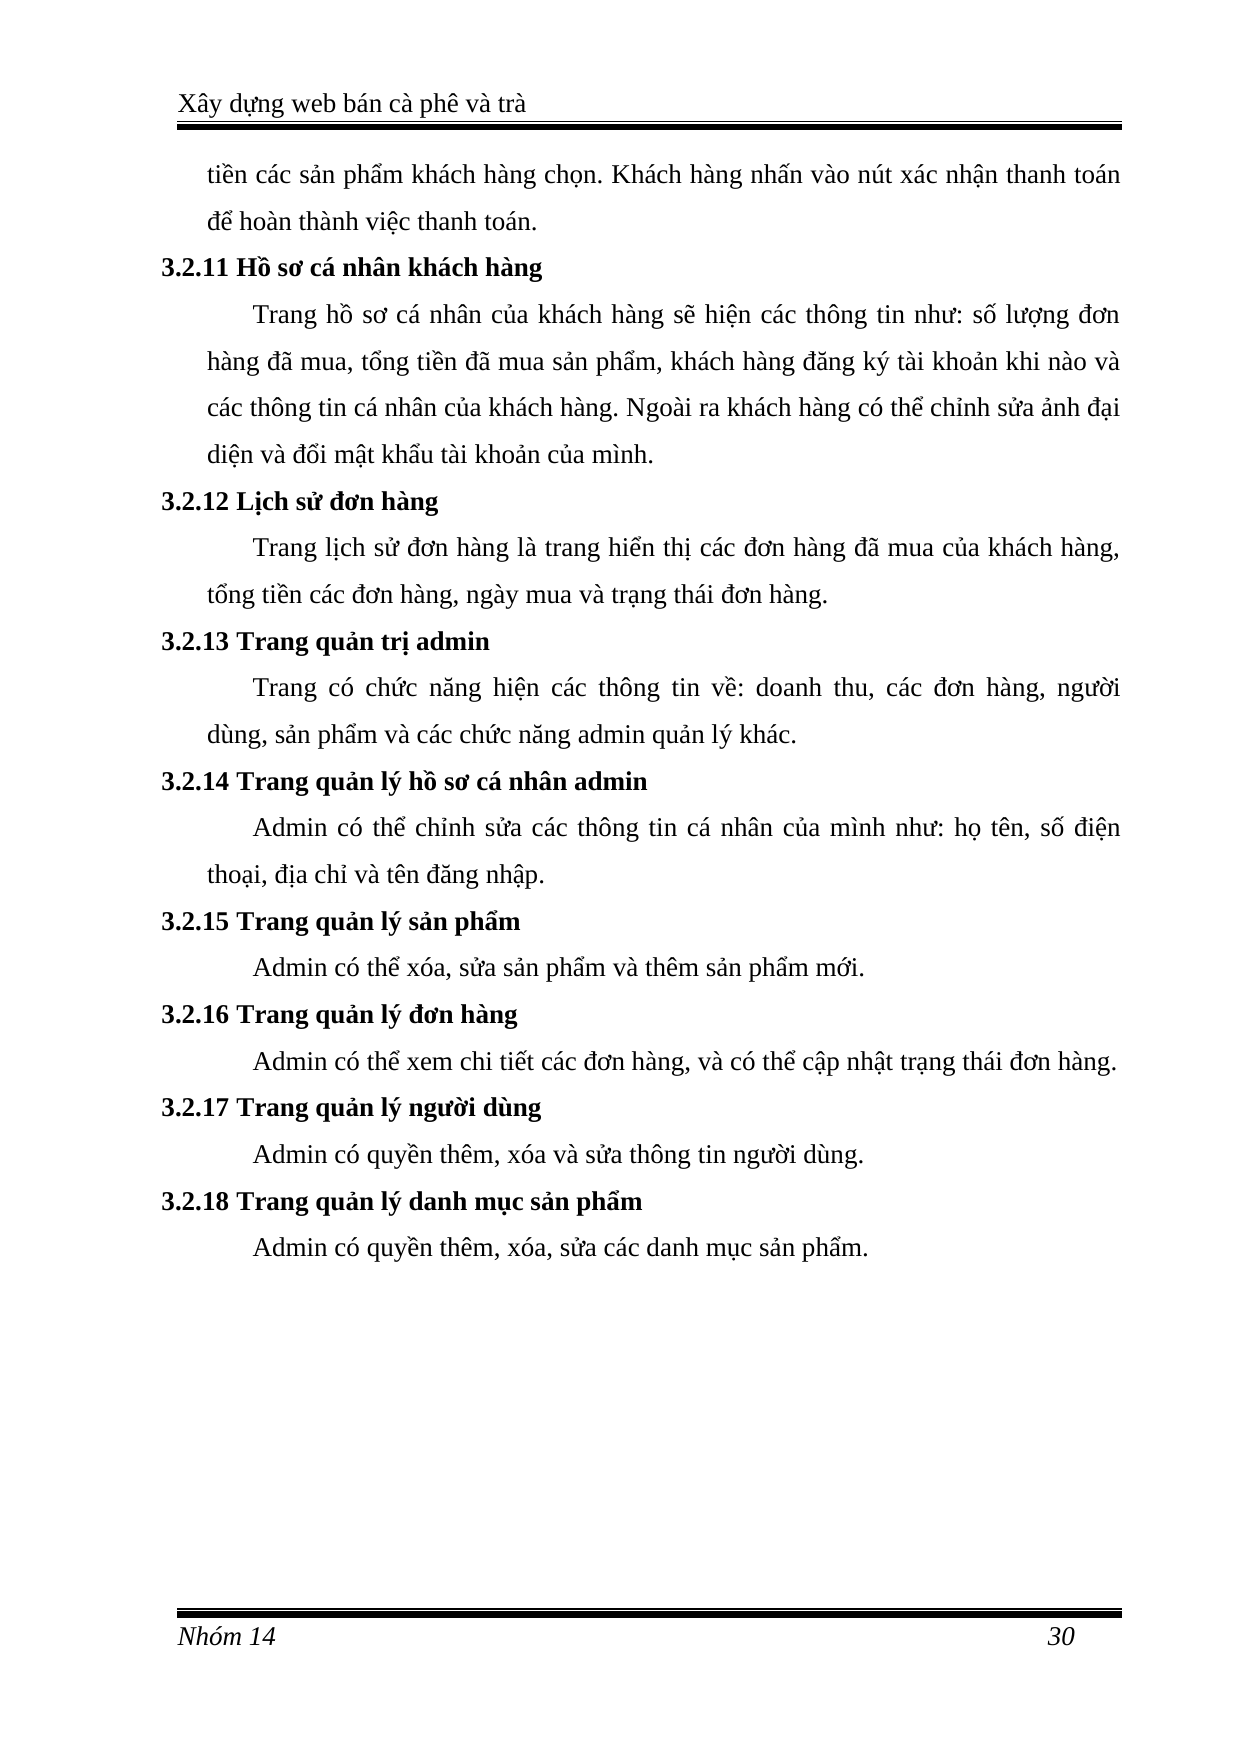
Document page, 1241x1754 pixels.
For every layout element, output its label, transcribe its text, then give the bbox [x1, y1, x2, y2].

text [207, 158, 1122, 236]
subtitle Lịch sử đơn hàng [161, 485, 1122, 516]
subtitle Trang quản trị admin [161, 625, 1122, 656]
subtitle Trang quản lý danh mục sản phẩm [161, 1185, 1122, 1216]
text Trang lịch sử đơn hàng là trang hiển thị các đơn hàng đã mua của khách hàng, tổng tiền các đơn hàng, ngày mua và trạng thái đơn hàng. [207, 531, 1122, 609]
text Trang hồ sơ cá nhân của khách hàng sẽ hiện các thông tin như: số lượng đơn hàng đã mua, tổng tiền đã mua sản phẩm, khách hàng đăng ký tài khoản khi nào và các thông tin cá nhân của khách hàng. Ngoài ra khách hàng có thể chỉnh sửa ảnh đại diện và đổi mật khẩu tài khoản của mình. [207, 298, 1122, 469]
text Trang có chức năng hiện các thông tin về: doanh thu, các đơn hàng, người dùng, sản phẩm và các chức năng admin quản lý khác. [207, 671, 1122, 749]
text Admin có thể xóa, sửa sản phẩm và thêm sản phẩm mới. [207, 951, 1122, 983]
subtitle Trang quản lý người dùng [161, 1091, 1122, 1123]
text Admin có quyền thêm, xóa và sửa thông tin người dùng. [207, 1138, 1122, 1169]
text Admin có thể xem chi tiết các đơn hàng, và có thể cập nhật trạng thái đơn hàng. [207, 1045, 1122, 1076]
subtitle Trang quản lý sản phẩm [161, 905, 1122, 936]
subtitle Hồ sơ cá nhân khách hàng [161, 251, 1122, 283]
subtitle Trang quản lý đơn hàng [161, 998, 1122, 1029]
text Admin có thể chỉnh sửa các thông tin cá nhân của mình như: họ tên, số điện thoại, địa chỉ và tên đăng nhập. [207, 811, 1122, 889]
text Admin có quyền thêm, xóa, sửa các danh mục sản phẩm. [207, 1231, 1122, 1263]
subtitle Trang quản lý hồ sơ cá nhân admin [161, 765, 1122, 796]
